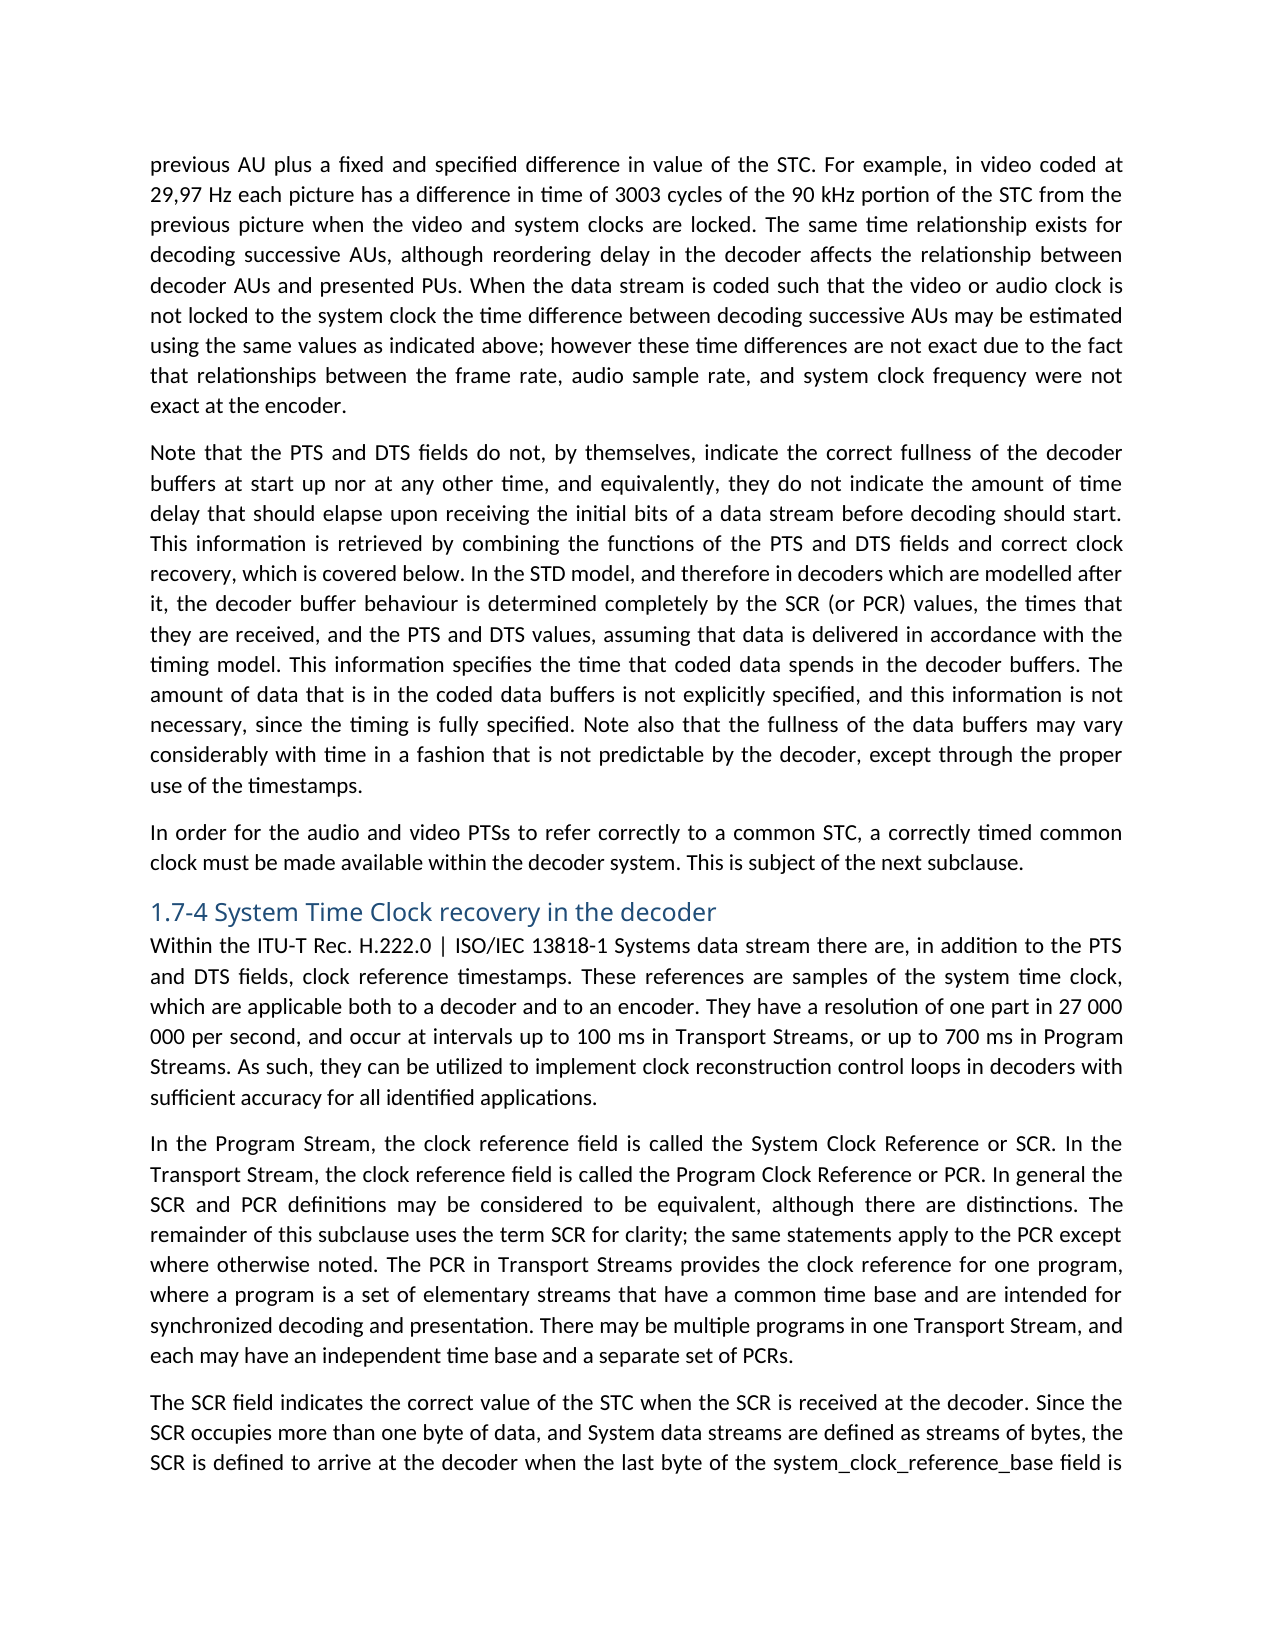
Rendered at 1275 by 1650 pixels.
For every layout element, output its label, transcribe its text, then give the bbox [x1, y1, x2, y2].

subtitle 1.7-4 System Time Clock recovery in the decoder [150, 895, 1125, 929]
text Within the ITU-T Rec. H.222.0 | ISO/IEC 13818-1 Systems data stream there are, in addition to the PTS and DTS fields, clock reference timestamps. These references are samples of the system time clock, which are applicable both to a decoder and to an encoder. They have a resolution of one part in 27 000 000 per second, and occur at intervals up to 100 ms in Transport Streams, or up to 700 ms in Program Streams. As such, they can be utilized to implement clock reconstruction control loops in decoders with sufficient accuracy for all identified applications. [150, 932, 1125, 1111]
text In the Program Stream, the clock reference field is called the System Clock Reference or SCR. In the Transport Stream, the clock reference field is called the Program Clock Reference or PCR. In general the SCR and PCR definitions may be considered to be equivalent, although there are distinctions. The remainder of this subclause uses the term SCR for clarity; the same statements apply to the PCR except where otherwise noted. The PCR in Transport Streams provides the clock reference for one program, where a program is a set of elementary streams that have a common time base and are intended for synchronized decoding and presentation. There may be multiple programs in one Transport Stream, and each may have an independent time base and a separate set of PCRs. [150, 1129, 1125, 1369]
text In order for the audio and video PTSs to refer correctly to a common STC, a correctly timed common clock must be made available within the decoder system. This is subject of the next subclause. [150, 818, 1125, 876]
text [150, 150, 1125, 420]
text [150, 1388, 1125, 1476]
text Note that the PTS and DTS fields do not, by themselves, indicate the correct fullness of the decoder buffers at start up nor at any other time, and equivalently, they do not indicate the amount of time delay that should elapse upon receiving the initial bits of a data stream before decoding should start. This information is retrieved by combining the functions of the PTS and DTS fields and correct clock recovery, which is covered below. In the STD model, and therefore in decoders which are modelled after it, the decoder buffer behaviour is determined completely by the SCR (or PCR) values, the times that they are received, and the PTS and DTS values, assuming that data is delivered in accordance with the timing model. This information specifies the time that coded data spends in the decoder buffers. The amount of data that is in the coded data buffers is not explicitly specified, and this information is not necessary, since the timing is fully specified. Note also that the fullness of the data buffers may vary considerably with time in a fashion that is not predictable by the decoder, except through the proper use of the timestamps. [150, 438, 1125, 799]
